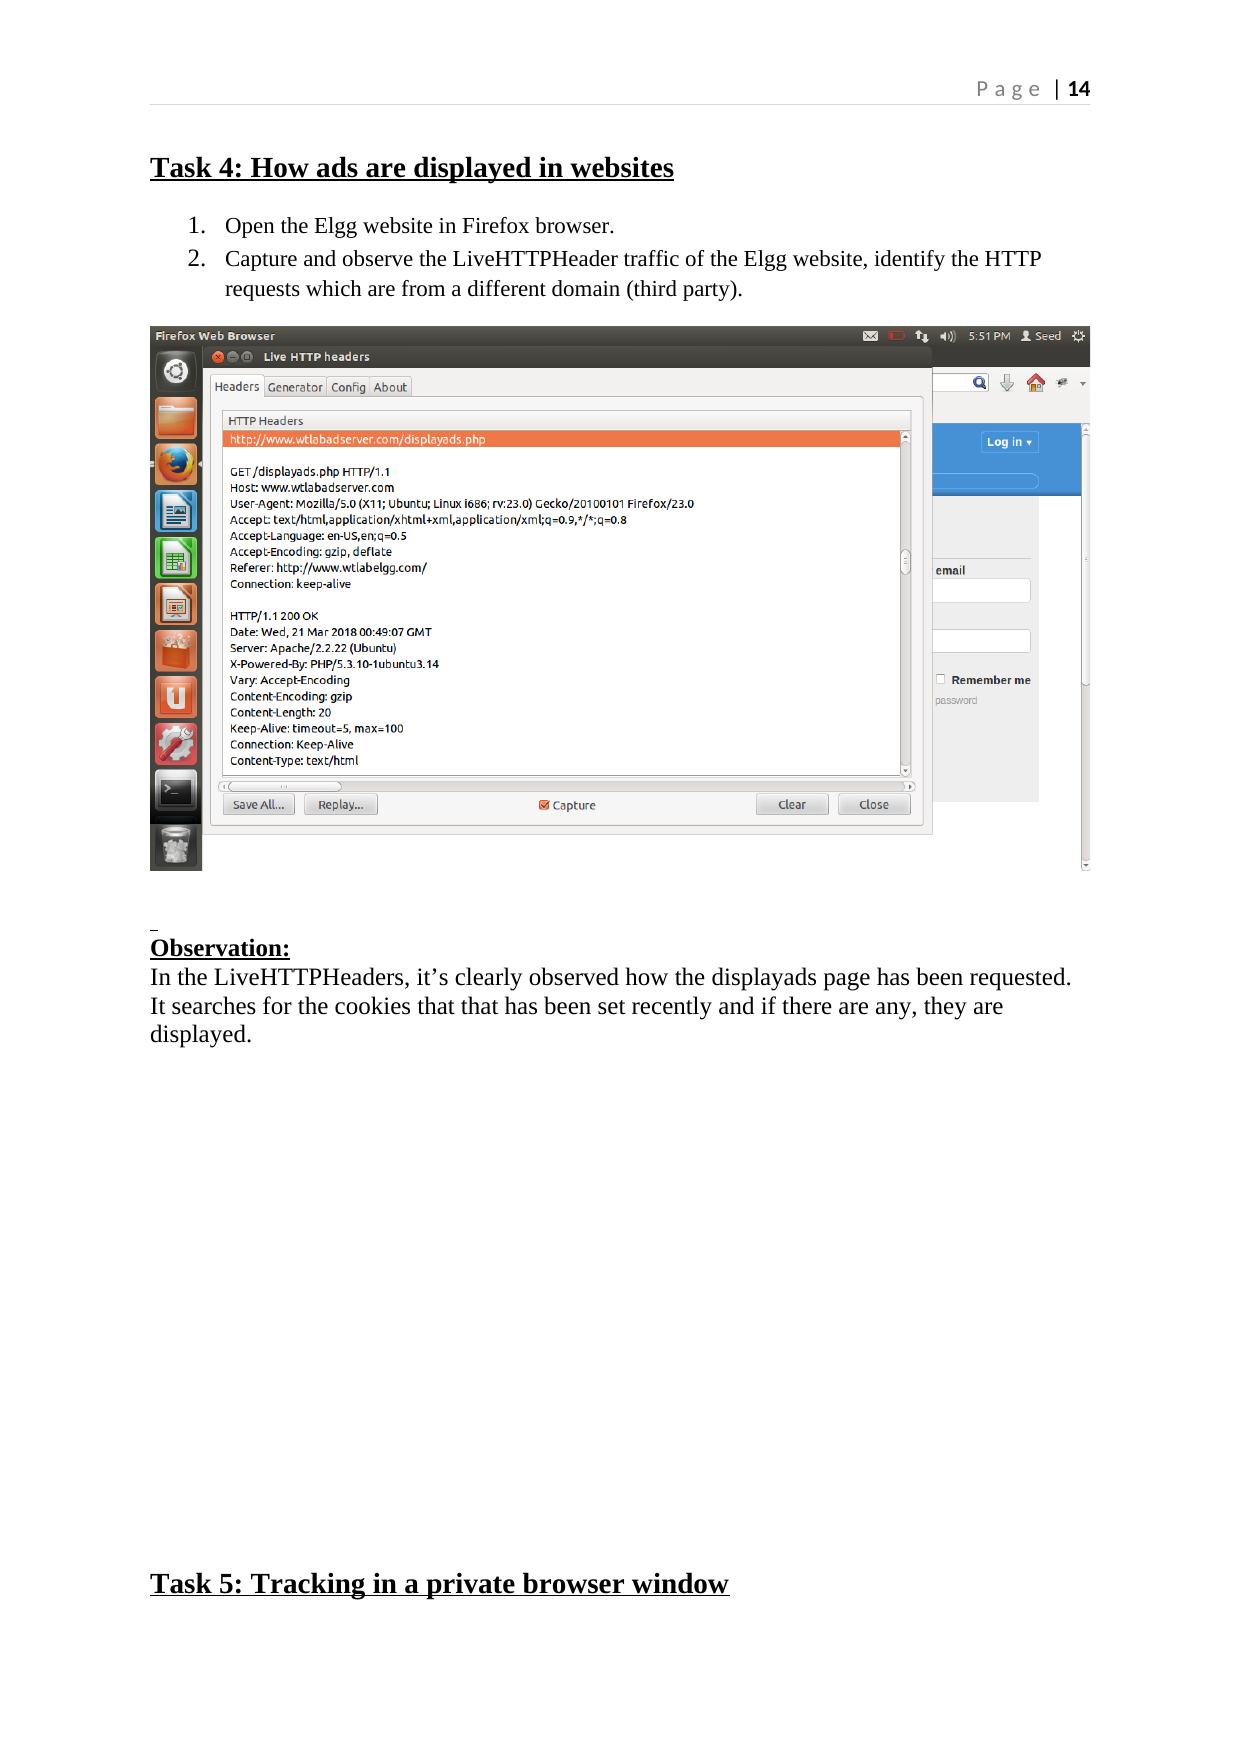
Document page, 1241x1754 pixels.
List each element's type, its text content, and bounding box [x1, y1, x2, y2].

text In the LiveHTTPHeaders, it’s clearly observed how the displayads page has been requested. It searches for the cookies that that has been set recently and if there are any, they are displayed. [150, 962, 1090, 1048]
list Open the Elgg website in Firefox browser. [187, 210, 1090, 239]
text Task 4: How ads are displayed in websites [150, 150, 1090, 183]
picture [150, 326, 1091, 871]
text Task 5: Tracking in a private browser window [150, 1566, 1090, 1599]
text Observation: [150, 933, 1090, 962]
list Capture and observe the LiveHTTPHeader traffic of the Elgg website, identify the HTTP requests which are from a different domain (third party). [187, 243, 1090, 302]
